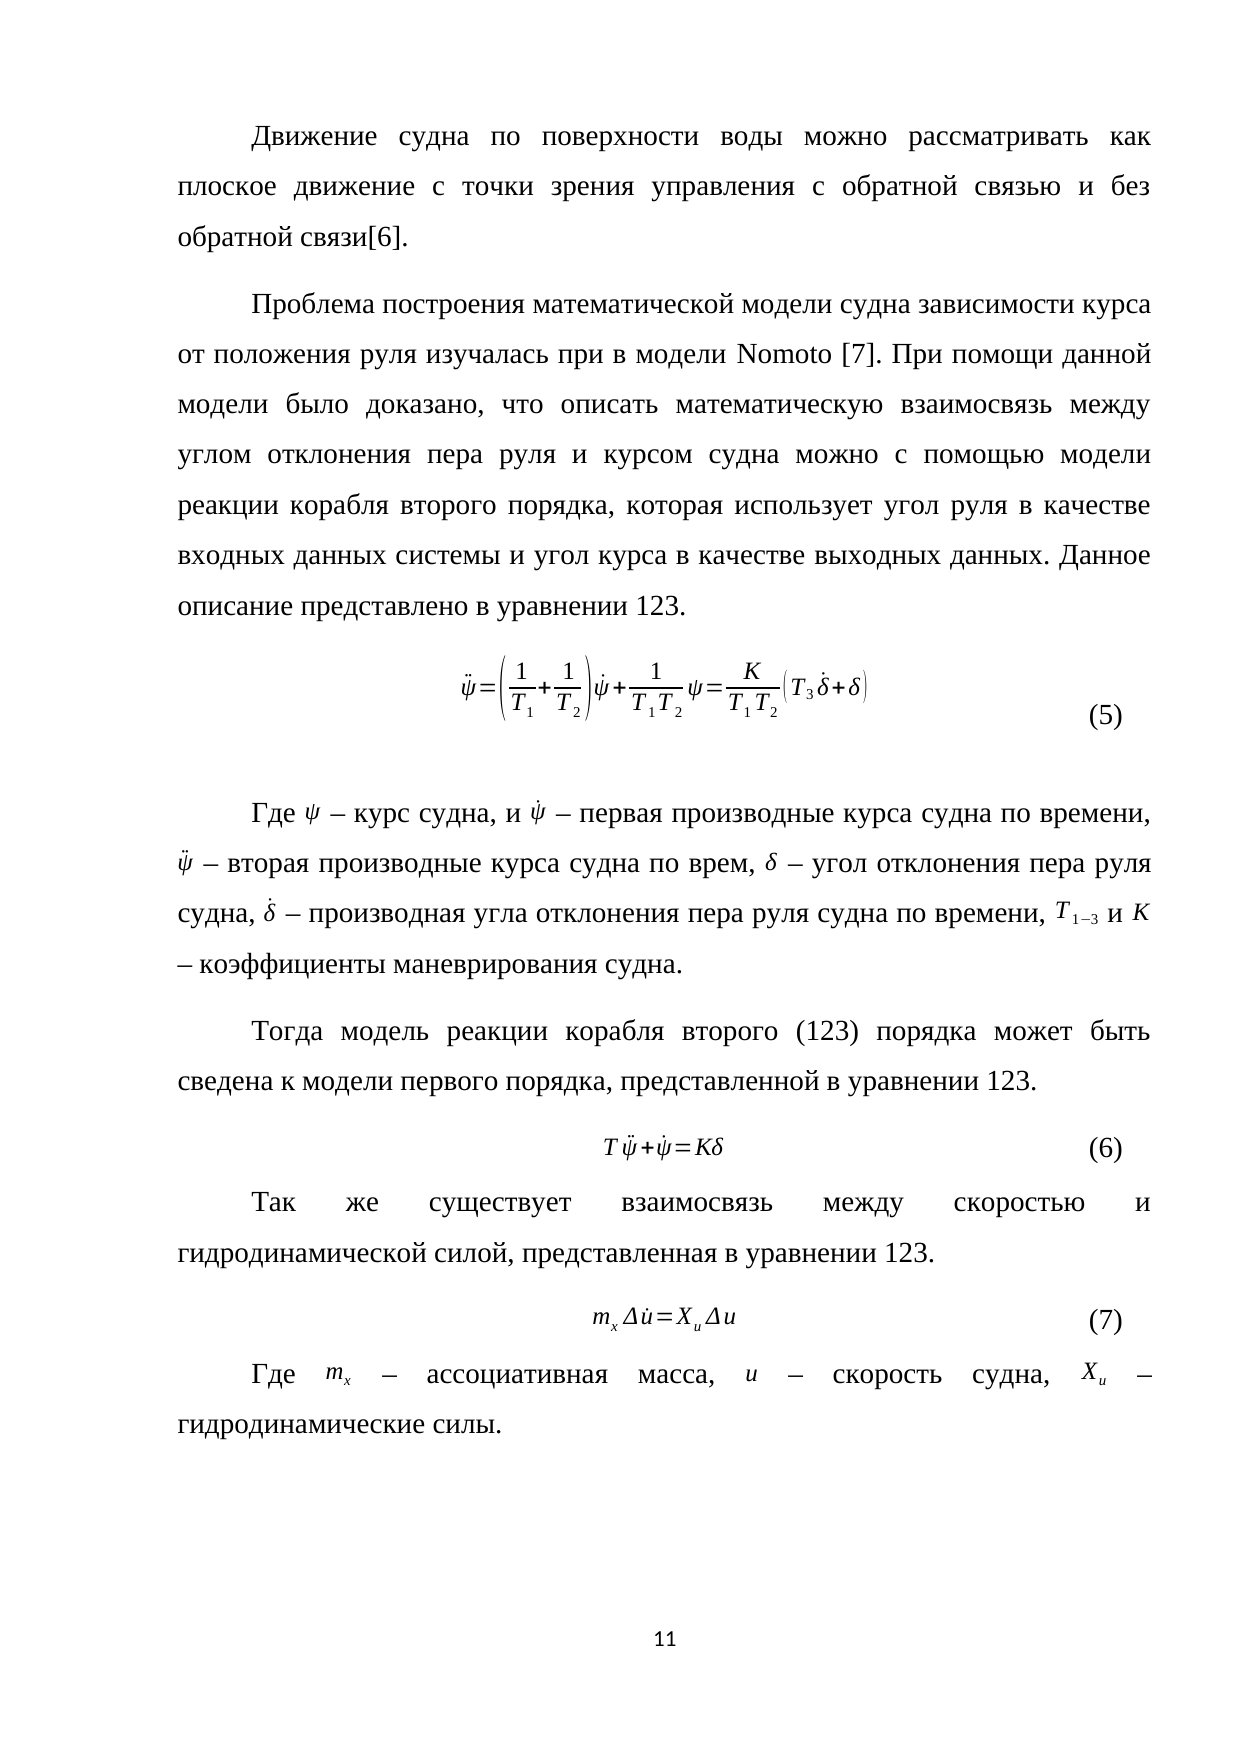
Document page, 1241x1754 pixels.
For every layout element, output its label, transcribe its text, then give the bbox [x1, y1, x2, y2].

text Так же существует взаимосвязь между скоростью и гидродинамической силой, представленная в уравнении 123. [177, 1184, 1152, 1268]
table_header [177, 655, 1077, 795]
table_header [177, 1130, 1077, 1184]
text Тогда модель реакции корабля второго (123) порядка может быть сведена к модели первого порядка, представленной в уравнении 123. [177, 1013, 1152, 1097]
text Движение судна по поверхности воды можно рассматривать как плоское движение с точки зрения управления с обратной связью и без обратной связи[6]. [177, 118, 1152, 252]
table_header [177, 1302, 1077, 1356]
text Где – ассоциативная масса, – скорость судна, – гидродинамические силы. [177, 1356, 1152, 1440]
text Проблема построения математической модели судна зависимости курса от положения руля изучалась при в модели Nomoto [7]. При помощи данной модели было доказано, что описать математическую взаимосвязь между углом отклонения пера руля и курсом судна можно с помощью модели реакции корабля второго порядка, которая использует угол руля в качестве входных данных системы и угол курса в качестве выходных данных. Данное описание представлено в уравнении 123. [177, 286, 1152, 621]
text Где – курс судна, и – первая производные курса судна по времени, – вторая производные курса судна по врем, – угол отклонения пера руля судна, – производная угла отклонения пера руля судна по времени, и – коэффициенты маневрирования судна. [177, 795, 1152, 979]
